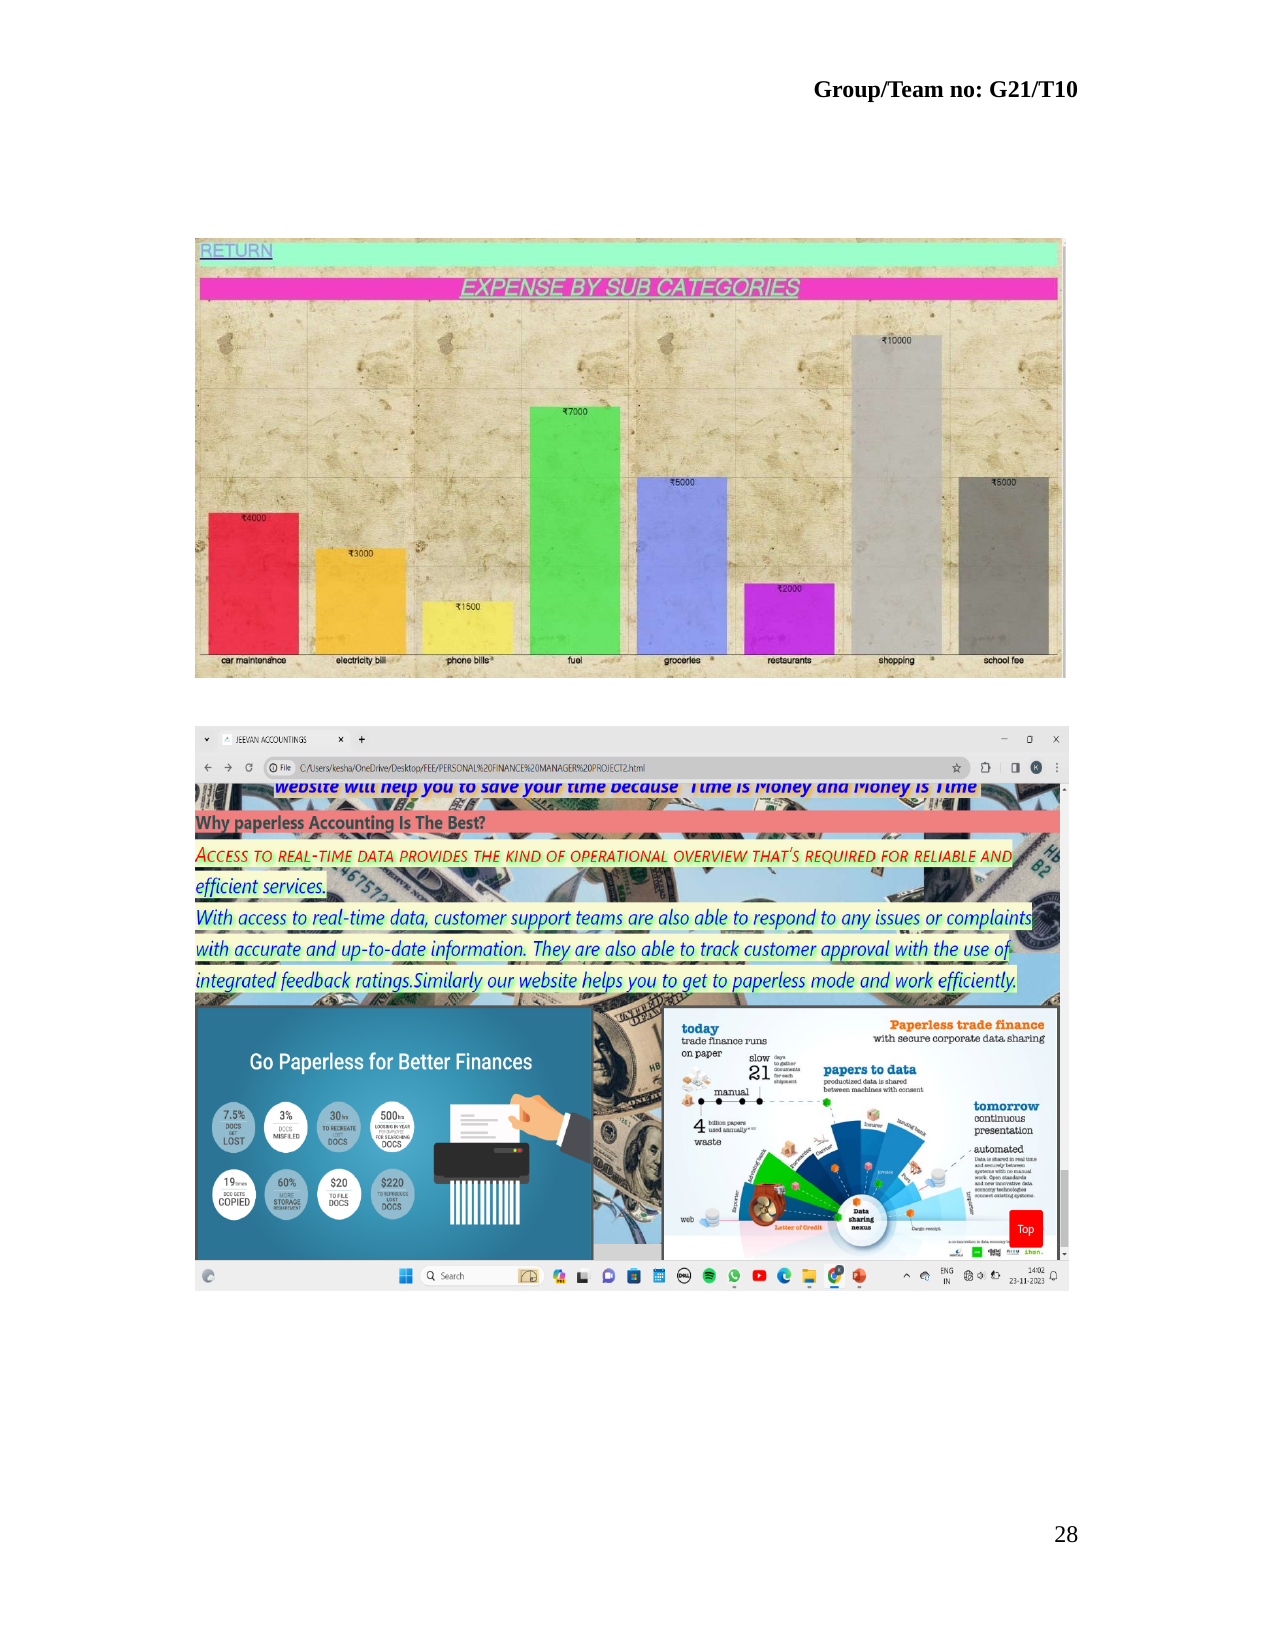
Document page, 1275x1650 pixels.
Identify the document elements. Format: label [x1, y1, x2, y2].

picture [195, 726, 1069, 1291]
picture [195, 238, 1066, 678]
